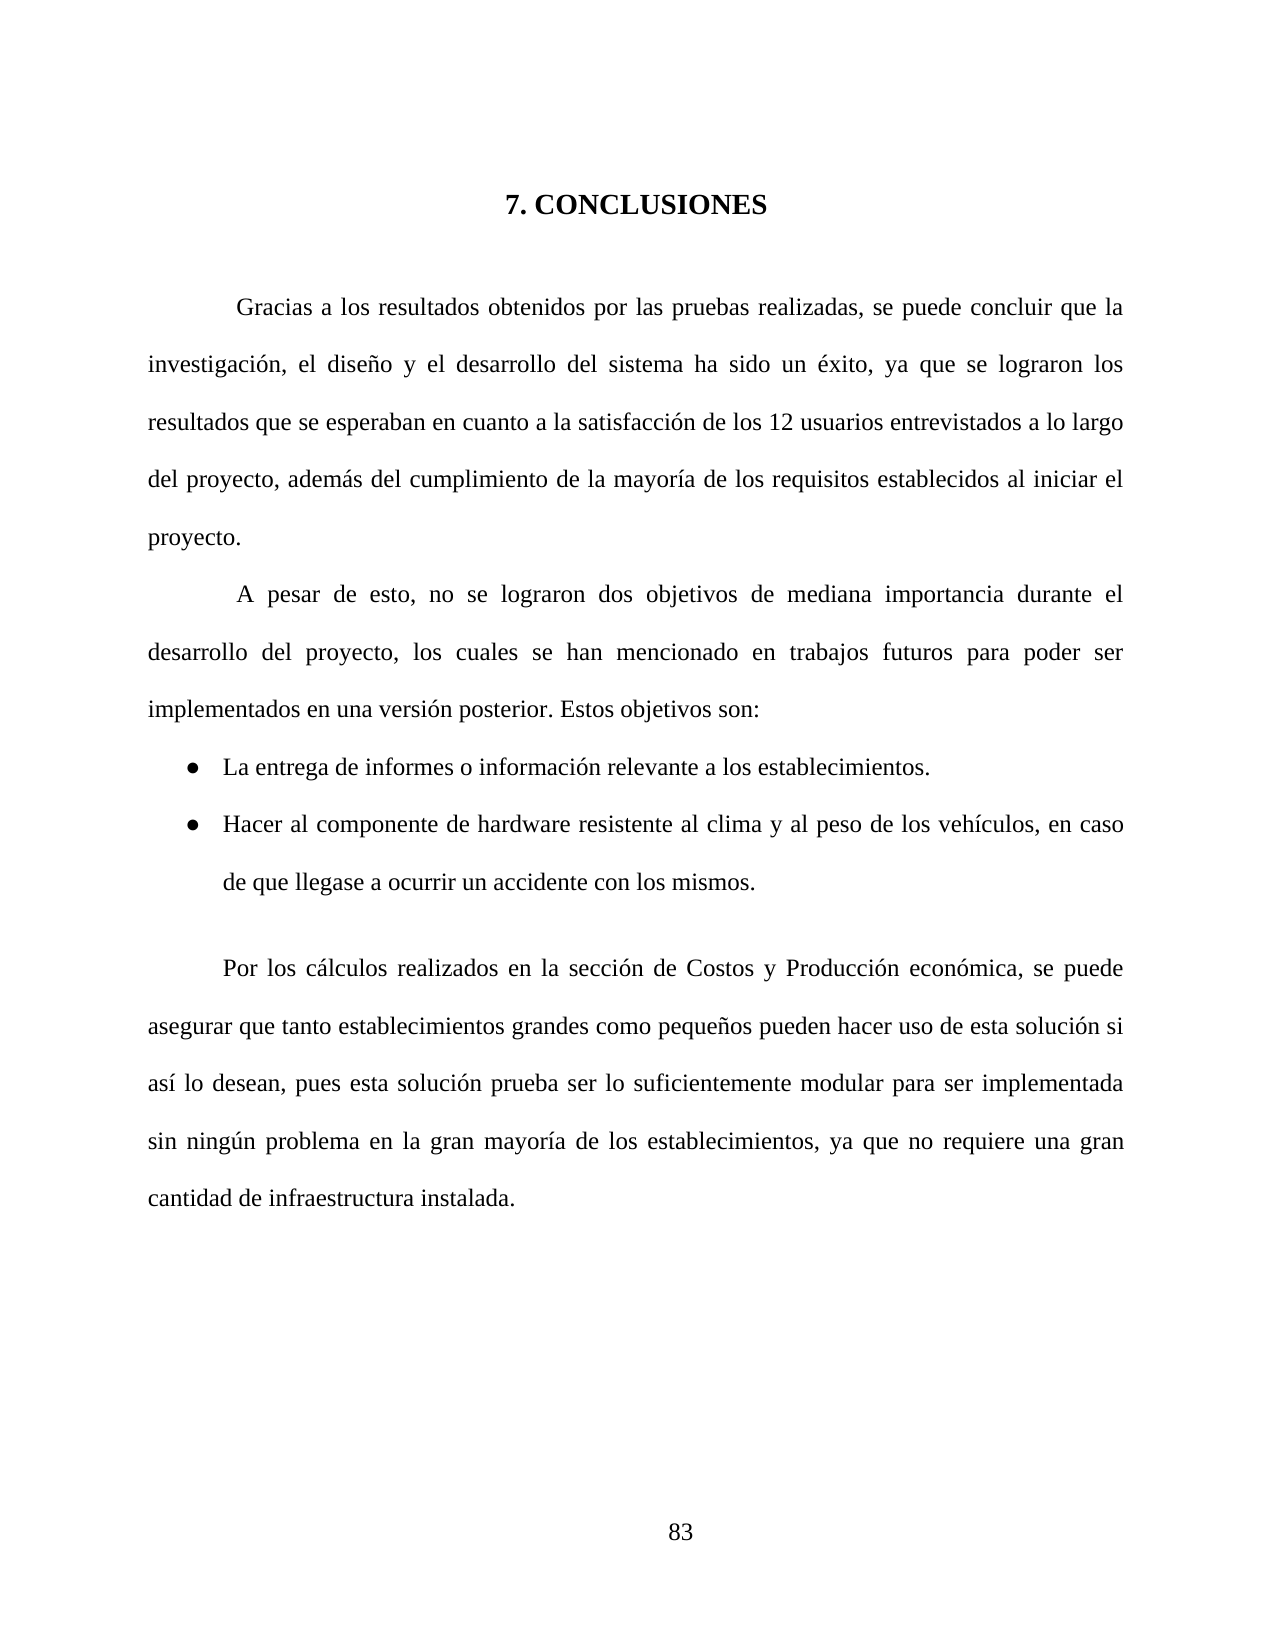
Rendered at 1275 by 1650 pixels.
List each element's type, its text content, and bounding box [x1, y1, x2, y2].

text Gracias a los resultados obtenidos por las pruebas realizadas, se puede concluir que la investigación, el diseño y el desarrollo del sistema ha sido un éxito, ya que se lograron los resultados que se esperaban en cuanto a la satisfacción de los 12 usuarios entrevistados a lo largo del proyecto, además del cumplimiento de la mayoría de los requisitos establecidos al iniciar el proyecto. [148, 292, 1125, 551]
text Por los cálculos realizados en la sección de Costos y Producción económica, se puede asegurar que tanto establecimientos grandes como pequeños pueden hacer uso de esta solución si así lo desean, pues esta solución prueba ser lo suficientemente modular para ser implementada sin ningún problema en la gran mayoría de los establecimientos, ya que no requiere una gran cantidad de infraestructura instalada. [148, 953, 1125, 1212]
text A pesar de esto, no se lograron dos objetivos de mediana importancia durante el desarrollo del proyecto, los cuales se han mencionado en trabajos futuros para poder ser implementados en una versión posterior. Estos objetivos son: [148, 579, 1125, 723]
subtitle 7. CONCLUSIONES [148, 187, 1125, 221]
list La entrega de informes o información relevante a los establecimientos. [185, 752, 1125, 781]
list Hacer al componente de hardware resistente al clima y al peso de los vehículos, en caso de que llegase a ocurrir un accidente con los mismos. [185, 809, 1125, 896]
